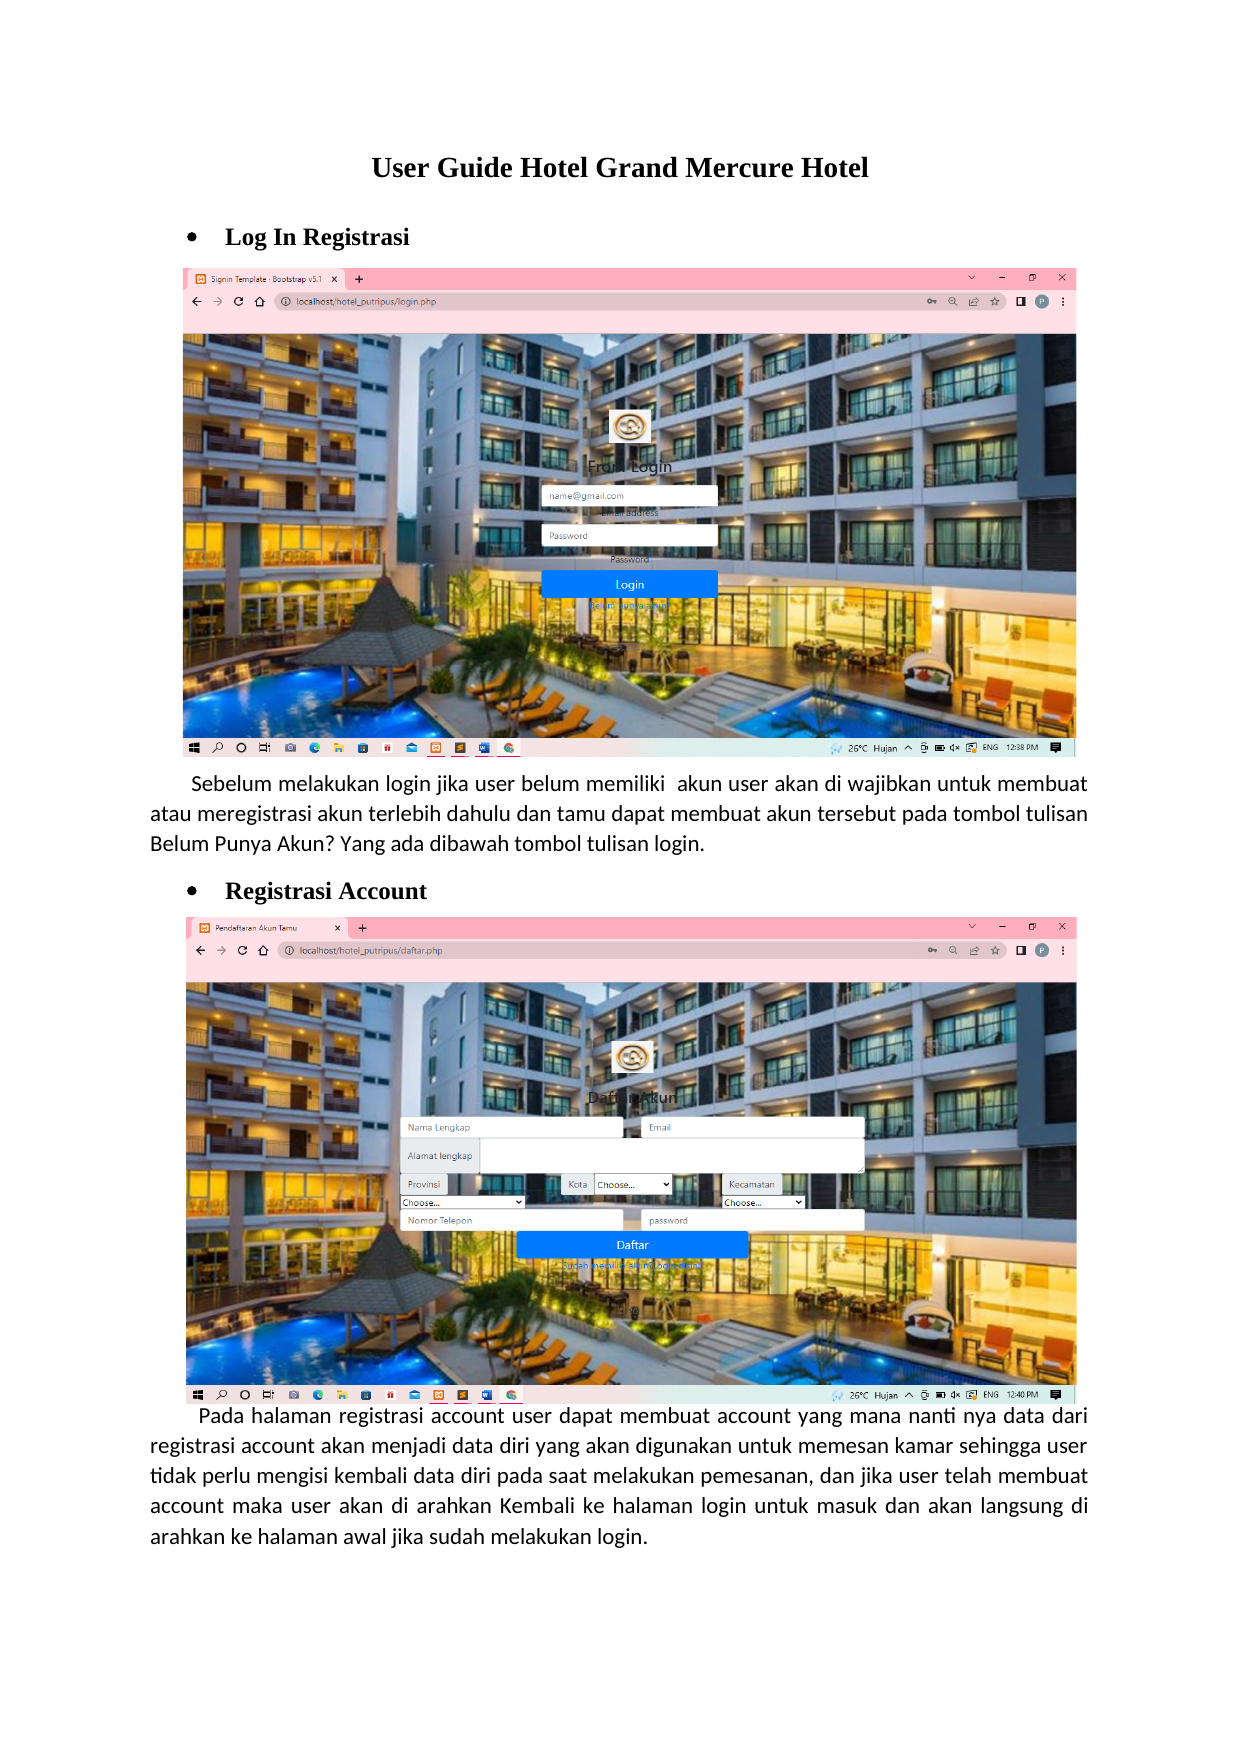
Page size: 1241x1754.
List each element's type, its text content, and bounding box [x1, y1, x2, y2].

picture [182, 268, 1077, 757]
list Log In Registrasi [187, 222, 1090, 251]
text User Guide Hotel Grand Mercure Hotel [150, 150, 1090, 183]
list Registrasi Account [187, 876, 1090, 905]
text Pada halaman registrasi account user dapat membuat account yang mana nanti nya data dari registrasi account akan menjadi data diri yang akan digunakan untuk memesan kamar sehingga user tidak perlu mengisi kembali data diri pada saat melakukan pemesanan, dan jika user telah membuat account maka user akan di arahkan Kembali ke halaman login untuk masuk dan akan langsung di arahkan ke halaman awal jika sudah melakukan login. [150, 1401, 1090, 1550]
text Sebelum melakukan login jika user belum memiliki akun user akan di wajibkan untuk membuat atau meregistrasi akun terlebih dahulu dan tamu dapat membuat akun tersebut pada tombol tulisan Belum Punya Akun? Yang ada dibawah tombol tulisan login. [150, 769, 1090, 857]
picture [186, 917, 1077, 1401]
